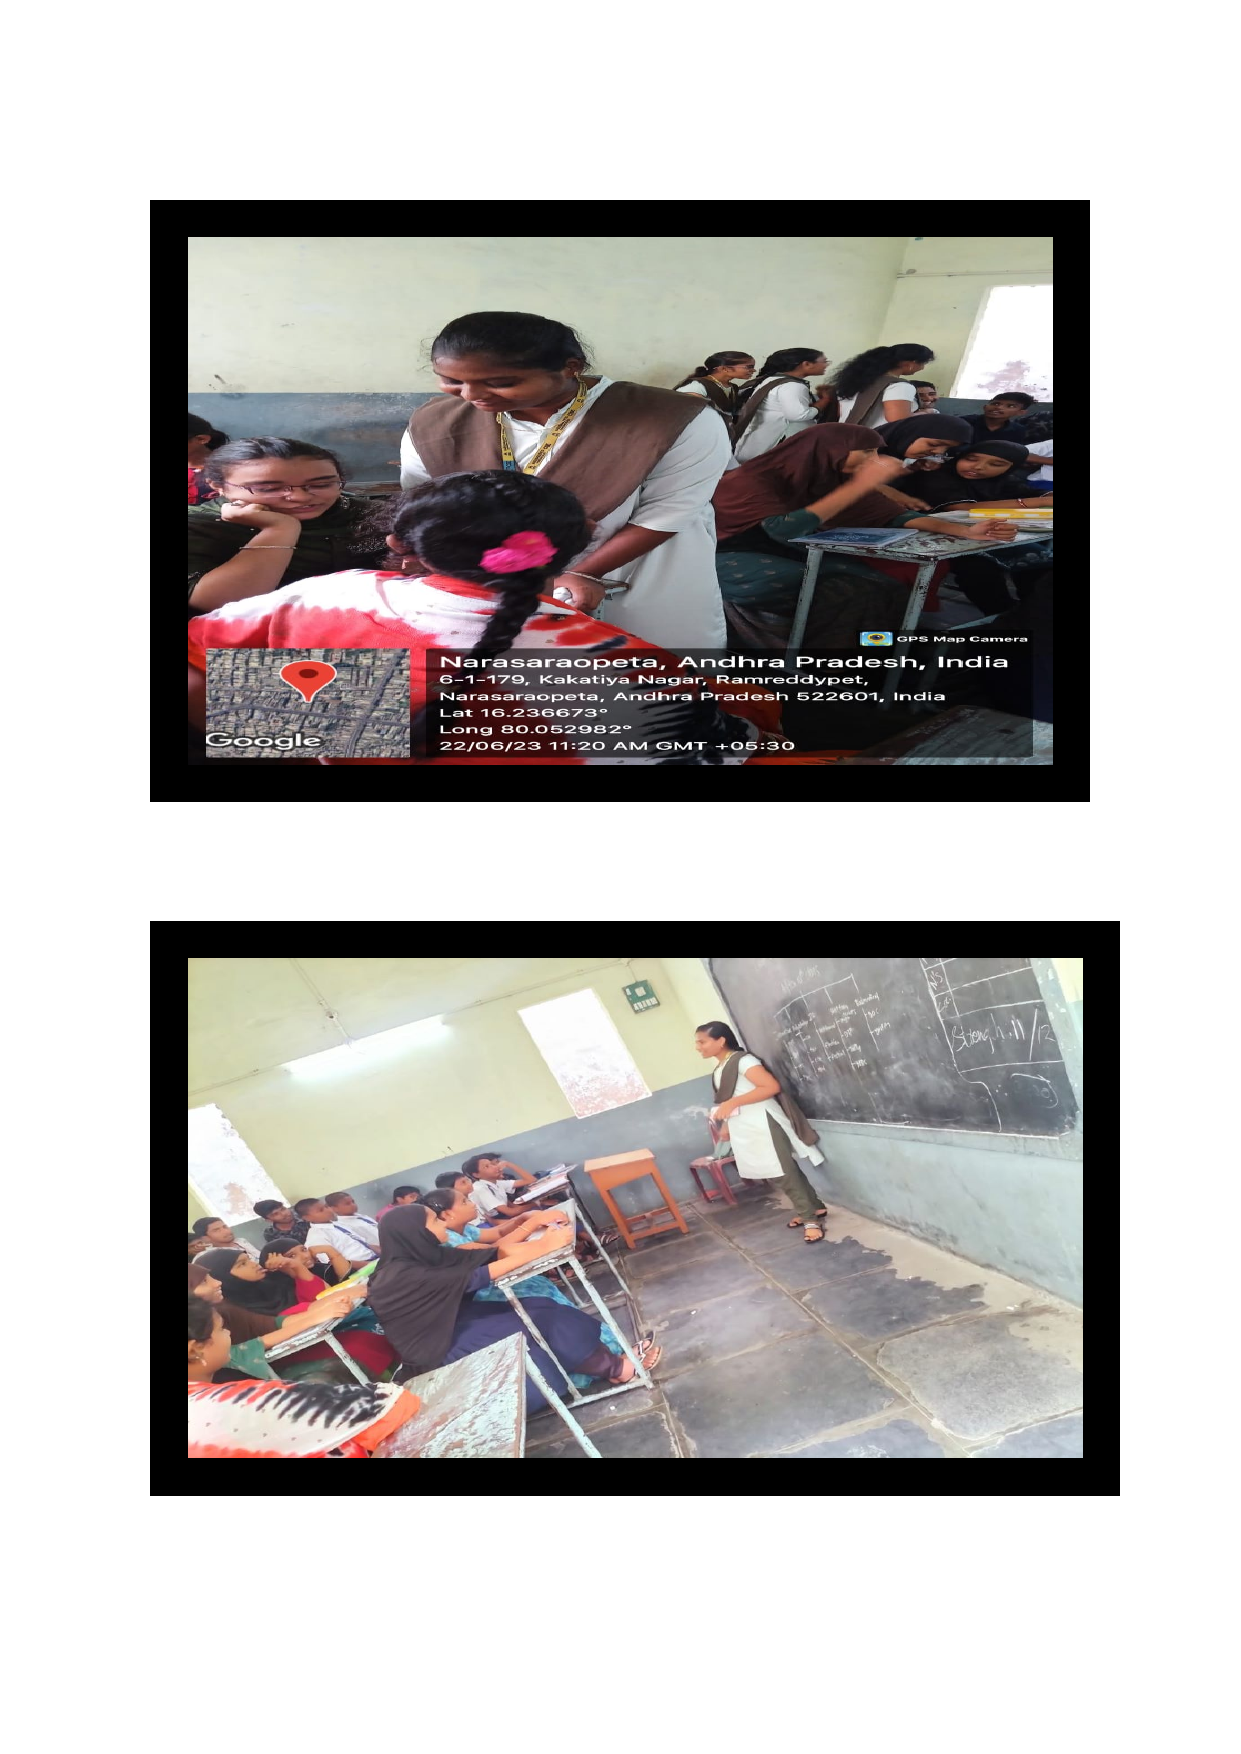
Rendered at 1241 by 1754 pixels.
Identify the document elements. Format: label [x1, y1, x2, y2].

picture [188, 237, 1053, 765]
picture [188, 958, 1083, 1458]
